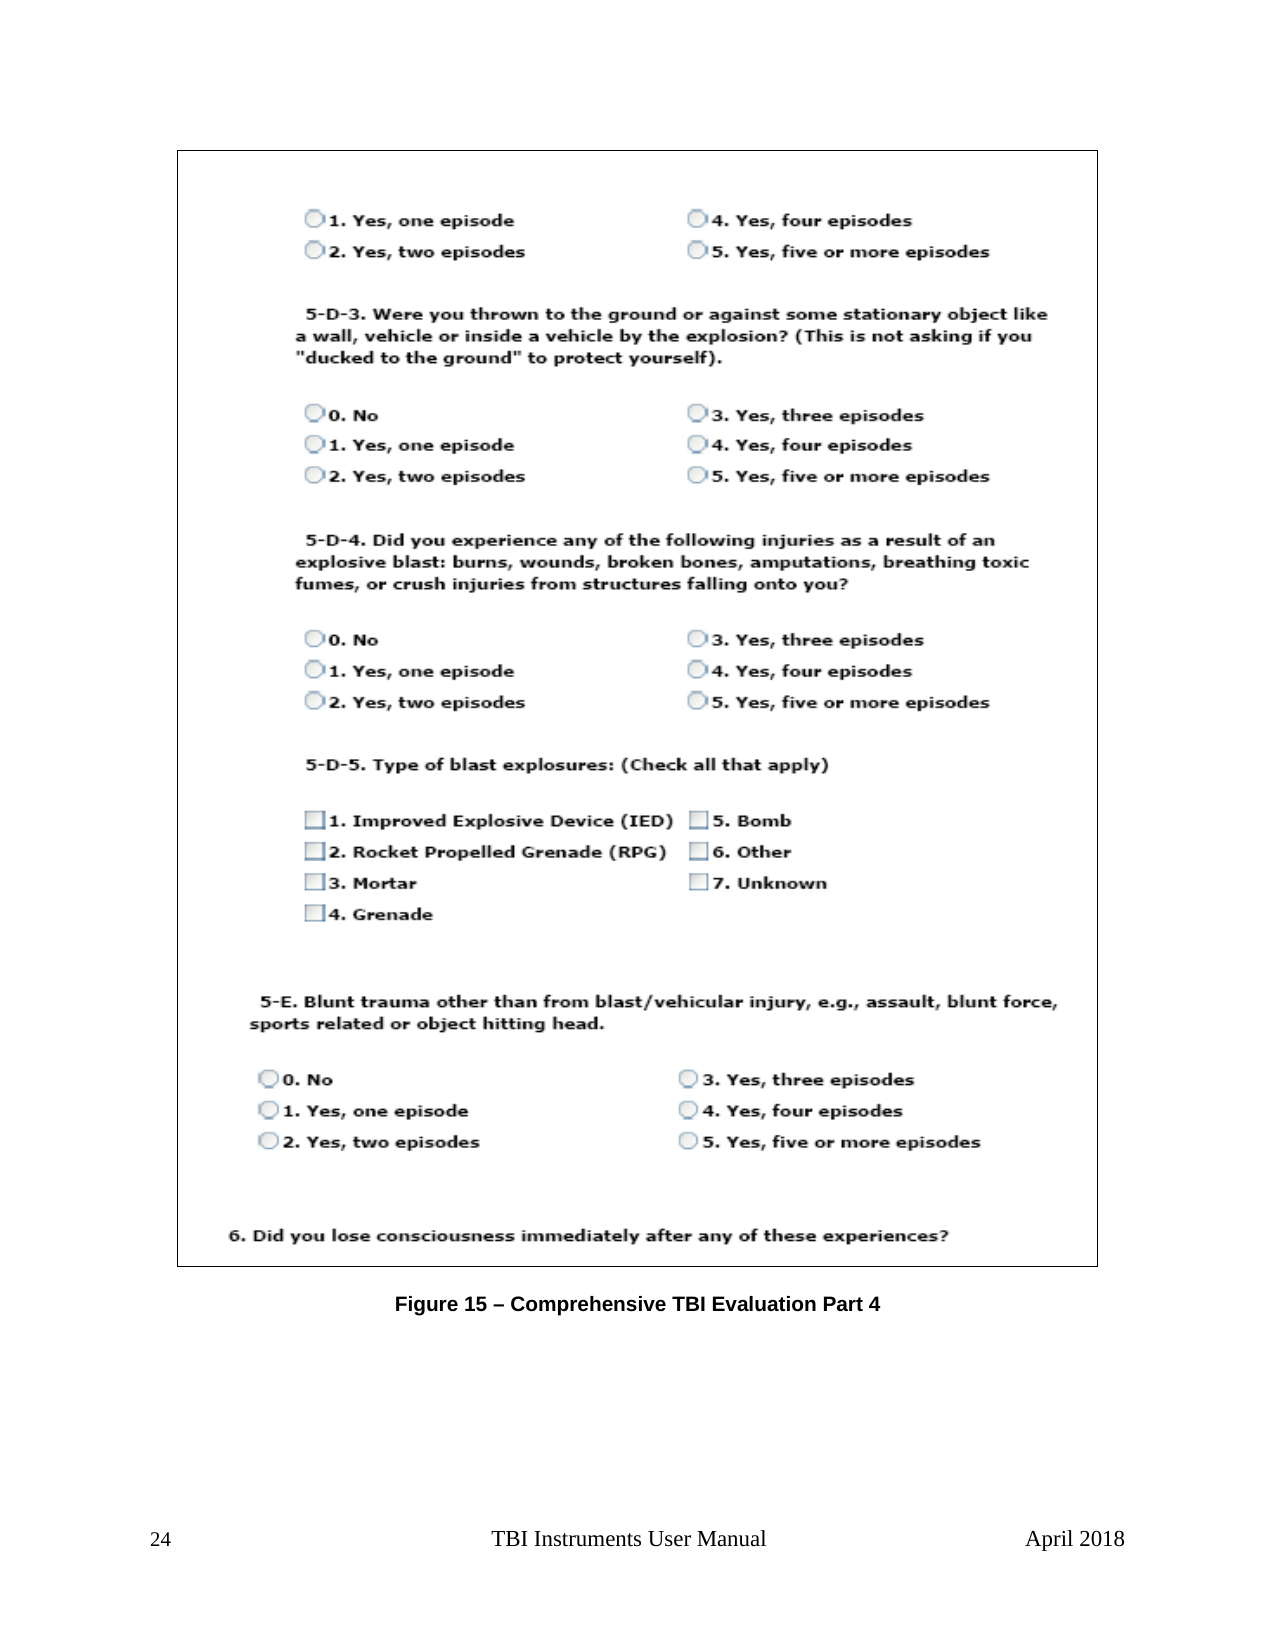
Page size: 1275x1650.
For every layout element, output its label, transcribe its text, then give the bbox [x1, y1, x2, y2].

text Figure 15 – Comprehensive TBI Evaluation Part 4 [150, 1292, 1125, 1316]
